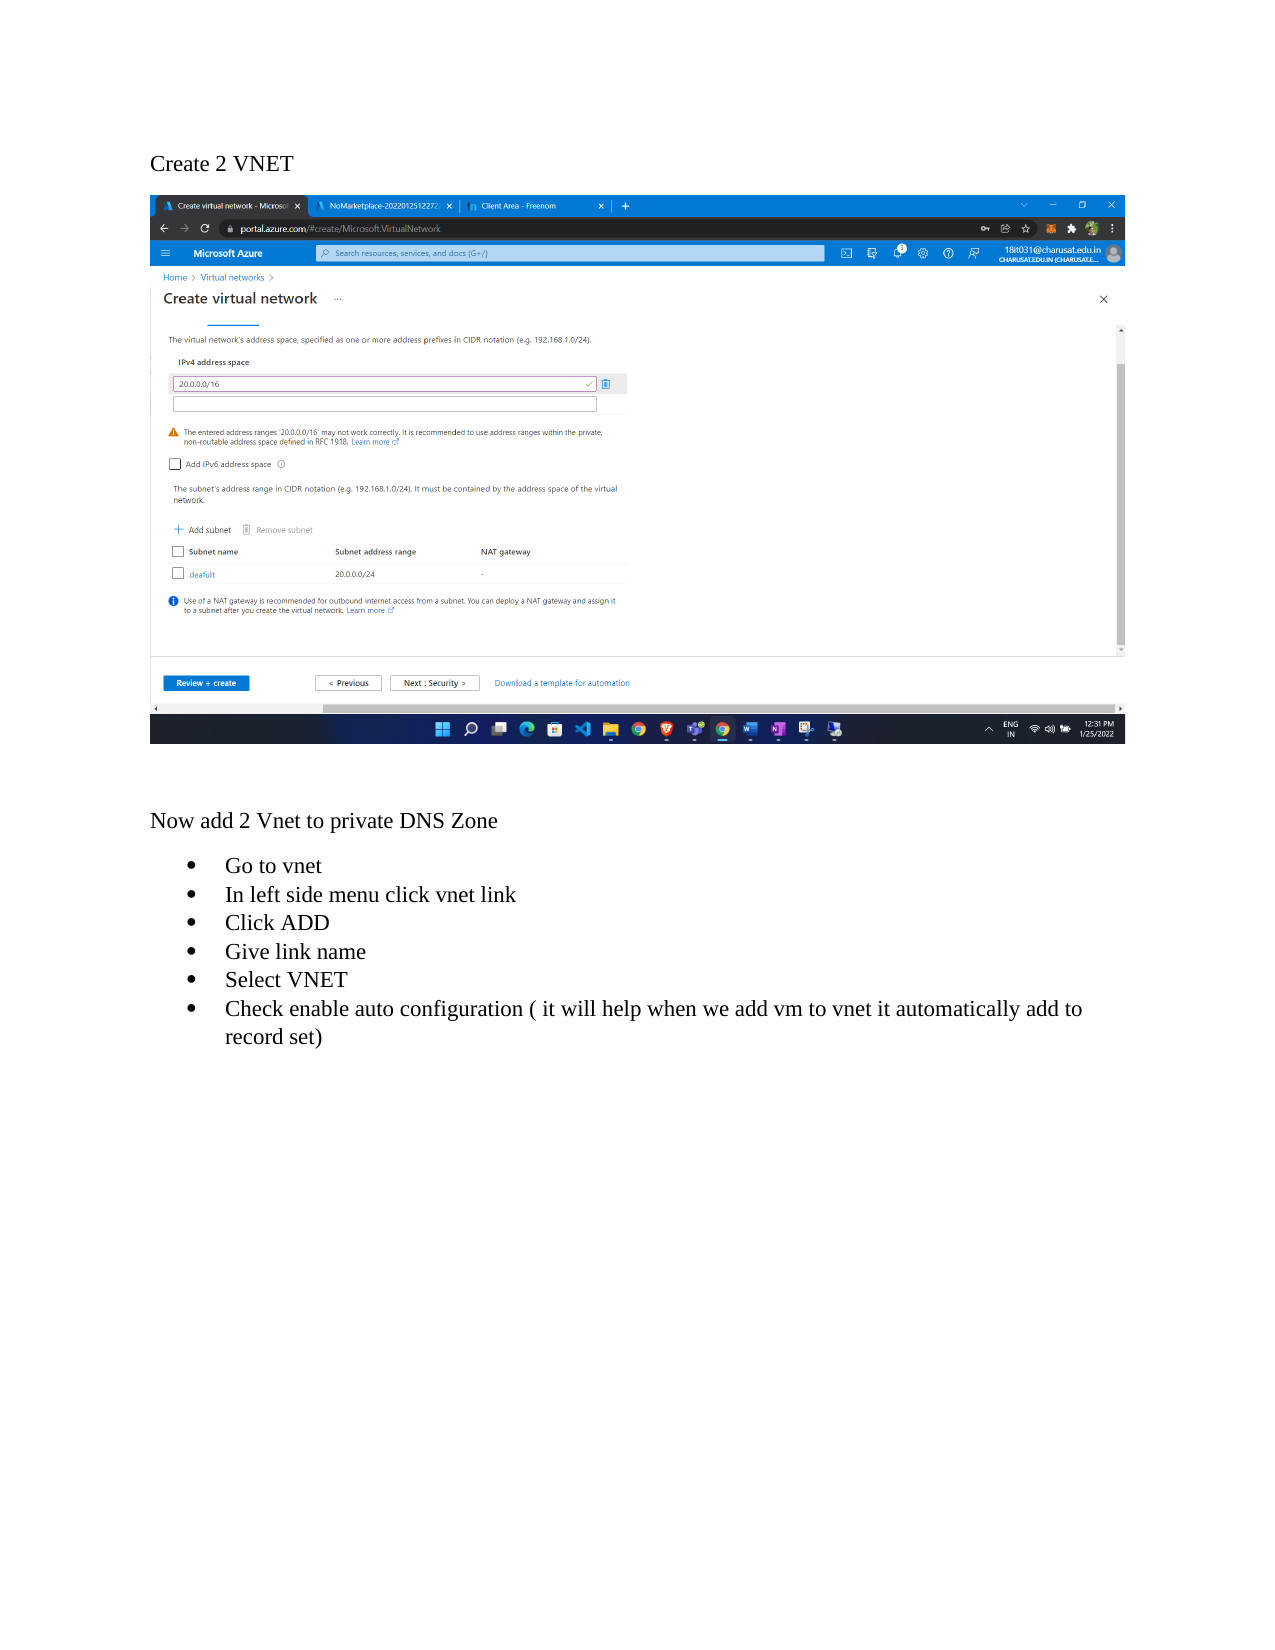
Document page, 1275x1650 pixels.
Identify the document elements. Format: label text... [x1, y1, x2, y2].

list Select VNET [187, 966, 1125, 993]
text Create 2 VNET [150, 150, 1125, 176]
text Now add 2 Vnet to private DNS Zone [150, 807, 1125, 834]
list Go to vnet [187, 853, 1125, 879]
list In left side menu click vnet link [187, 881, 1125, 907]
picture [150, 195, 1125, 744]
list Check enable auto configuration ( it will help when we add vm to vnet it automatically add to record set) [187, 995, 1125, 1049]
list Click ADD [187, 909, 1125, 936]
list Give link name [187, 938, 1125, 964]
